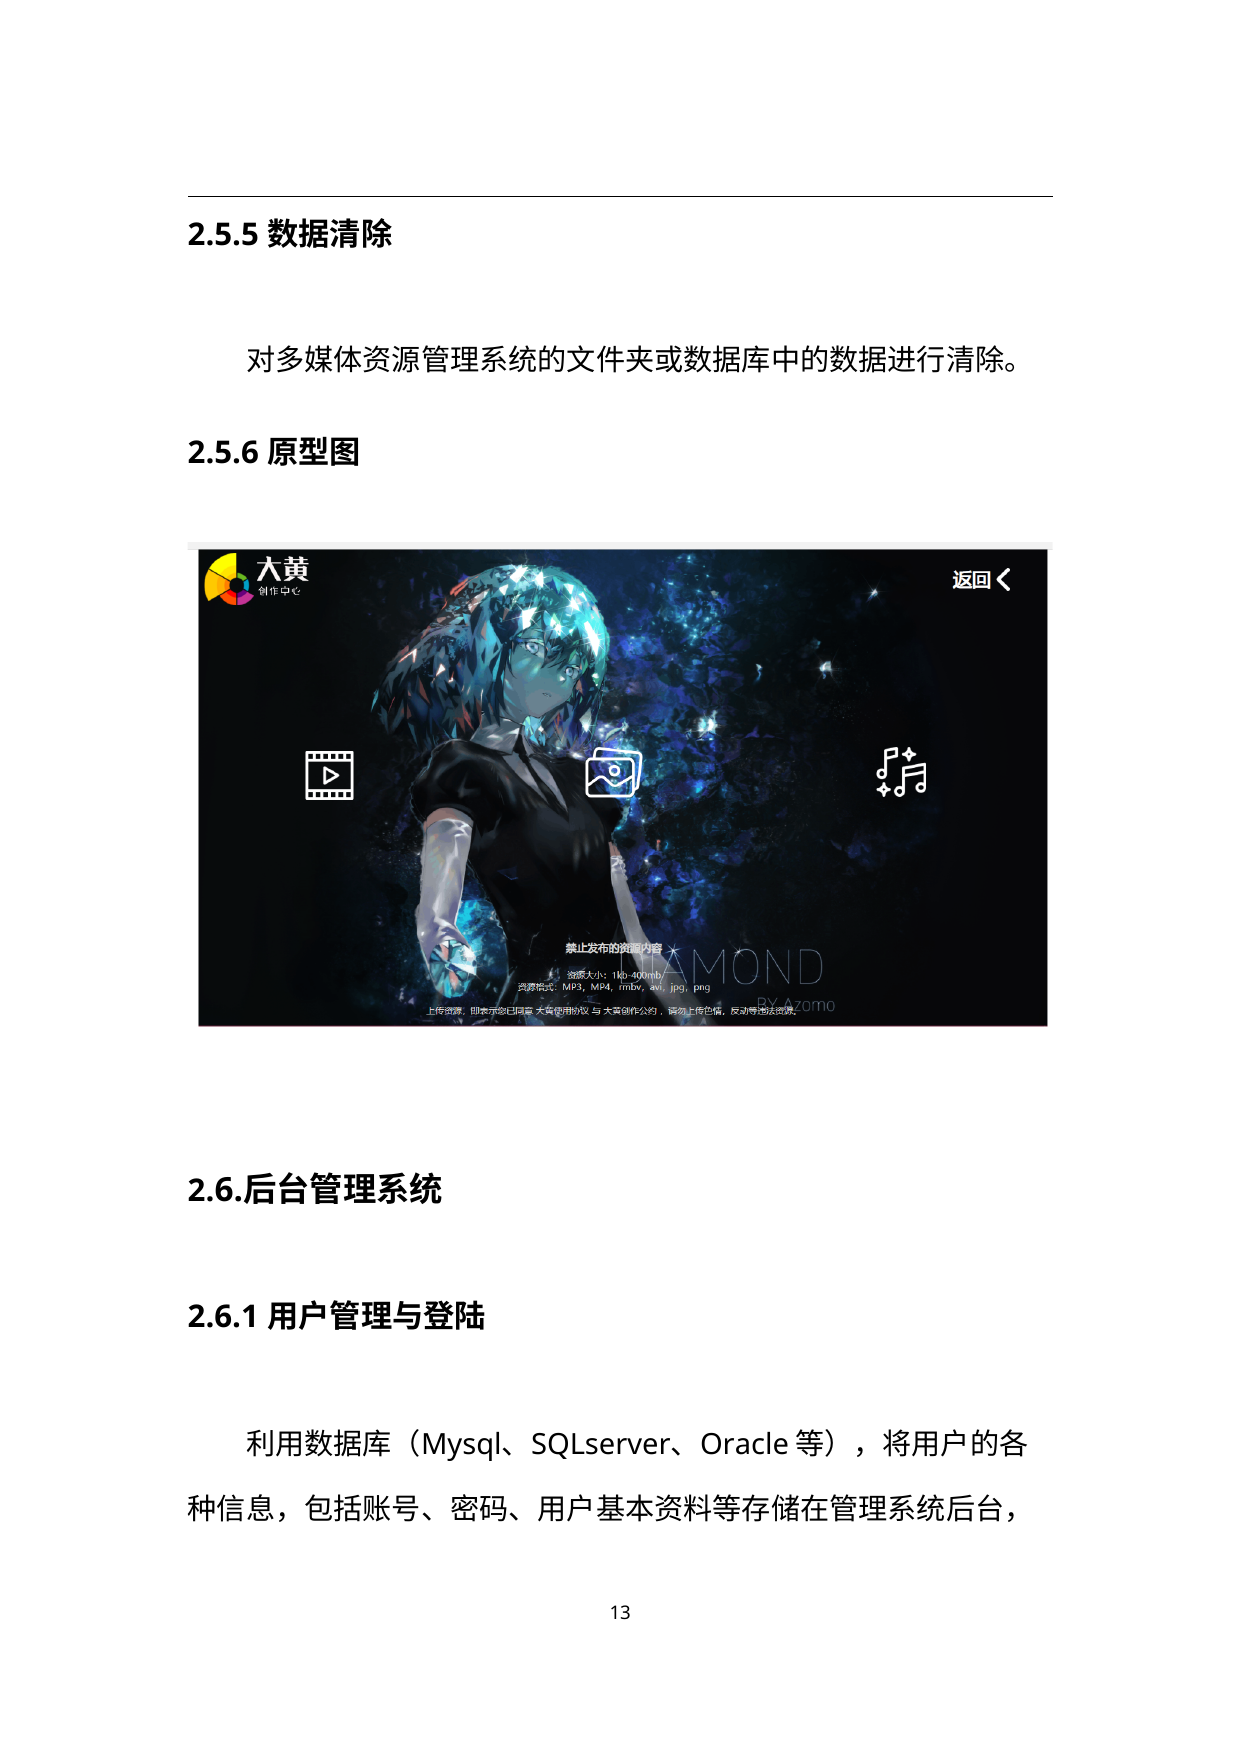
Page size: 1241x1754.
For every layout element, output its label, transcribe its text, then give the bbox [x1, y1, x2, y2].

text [187, 1409, 1053, 1539]
text 对多媒体资源管理系统的文件夹或数据库中的数据进行清除。 [187, 325, 1053, 390]
subtitle 2.6.1 用户管理与登陆 [187, 1282, 1053, 1347]
subtitle 2.6.后台管理系统 [187, 1154, 1053, 1219]
subtitle 2.5.5 数据清除 [187, 200, 1053, 265]
picture [187, 542, 1053, 1032]
subtitle 2.5.6 原型图 [187, 417, 1053, 482]
